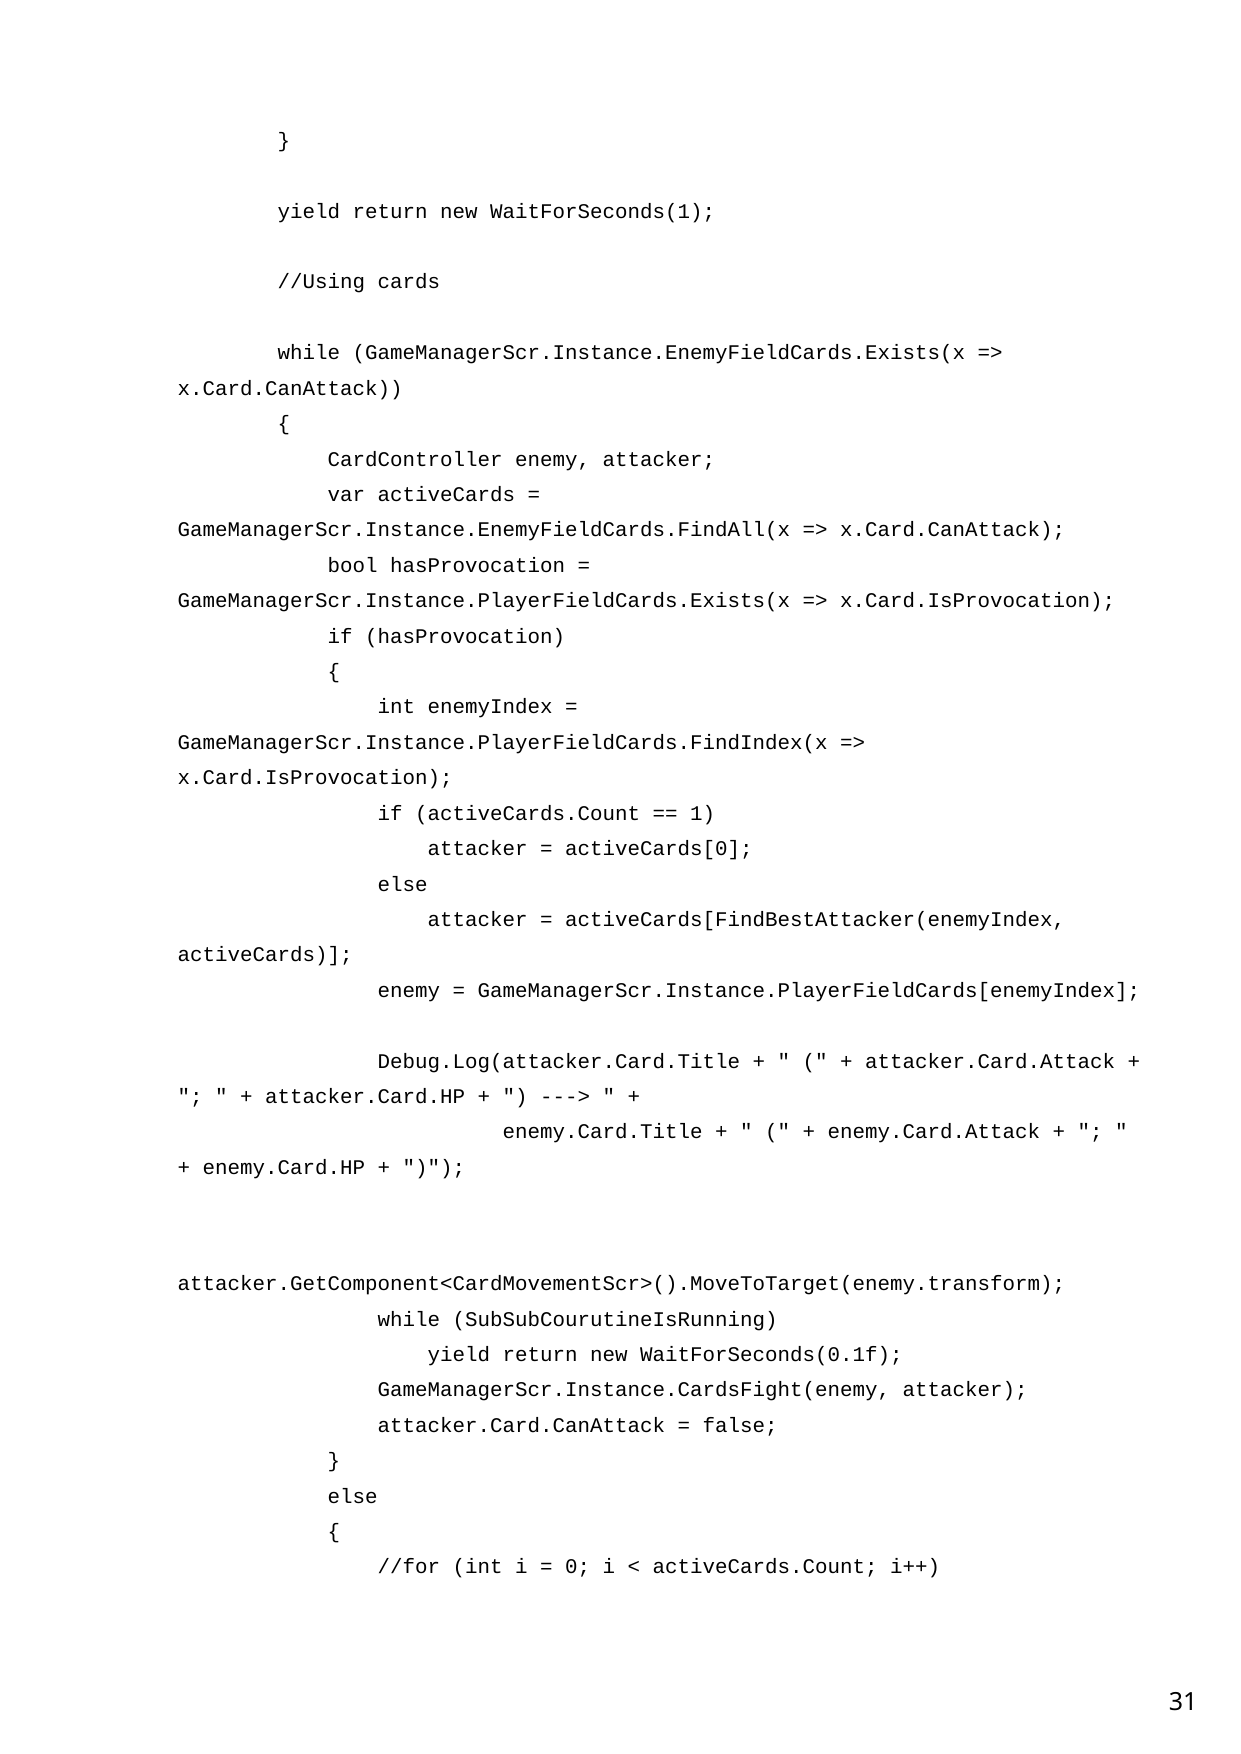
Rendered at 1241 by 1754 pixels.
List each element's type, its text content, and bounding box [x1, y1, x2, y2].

text int enemyIndex = GameManagerScr.Instance.PlayerFieldCards.FindIndex(x => x.Card.IsProvocation); [177, 697, 1152, 791]
text if (hasProvocation) [177, 626, 1152, 649]
text CardController enemy, attacker; [177, 449, 1152, 472]
text var activeCards = GameManagerScr.Instance.EnemyFieldCards.FindAll(x => x.Card.CanAttack); [177, 484, 1152, 543]
text attacker = activeCards[FindBestAttacker(enemyIndex, activeCards)]; [177, 909, 1152, 968]
text } [177, 130, 1152, 153]
text { [177, 1521, 1152, 1545]
text enemy = GameManagerScr.Instance.PlayerFieldCards[enemyIndex]; [177, 980, 1152, 1003]
text attacker.Card.CanAttack = false; [177, 1415, 1152, 1438]
text //Using cards [177, 272, 1152, 295]
text yield return new WaitForSeconds(1); [177, 201, 1152, 224]
text else [177, 874, 1152, 897]
text Debug.Log(attacker.Card.Title + " (" + attacker.Card.Attack + "; " + attacker.Card.HP + ") ---> " + [177, 1051, 1152, 1110]
text while (GameManagerScr.Instance.EnemyFieldCards.Exists(x => x.Card.CanAttack)) [177, 342, 1152, 401]
text { [177, 661, 1152, 685]
text attacker.GetComponent<CardMovementScr>().MoveToTarget(enemy.transform); [177, 1228, 1152, 1297]
text enemy.Card.Title + " (" + enemy.Card.Attack + "; " + enemy.Card.HP + ")"); [177, 1122, 1152, 1181]
text GameManagerScr.Instance.CardsFight(enemy, attacker); [177, 1379, 1152, 1403]
text attacker = activeCards[0]; [177, 838, 1152, 862]
text { [177, 413, 1152, 437]
text yield return new WaitForSeconds(0.1f); [177, 1344, 1152, 1368]
text while (SubSubCourutineIsRunning) [177, 1308, 1152, 1332]
text //for (int i = 0; i < activeCards.Count; i++) [177, 1556, 1152, 1580]
text bool hasProvocation = GameManagerScr.Instance.PlayerFieldCards.Exists(x => x.Card.IsProvocation); [177, 555, 1152, 614]
text else [177, 1486, 1152, 1509]
text if (activeCards.Count == 1) [177, 803, 1152, 826]
text } [177, 1450, 1152, 1474]
